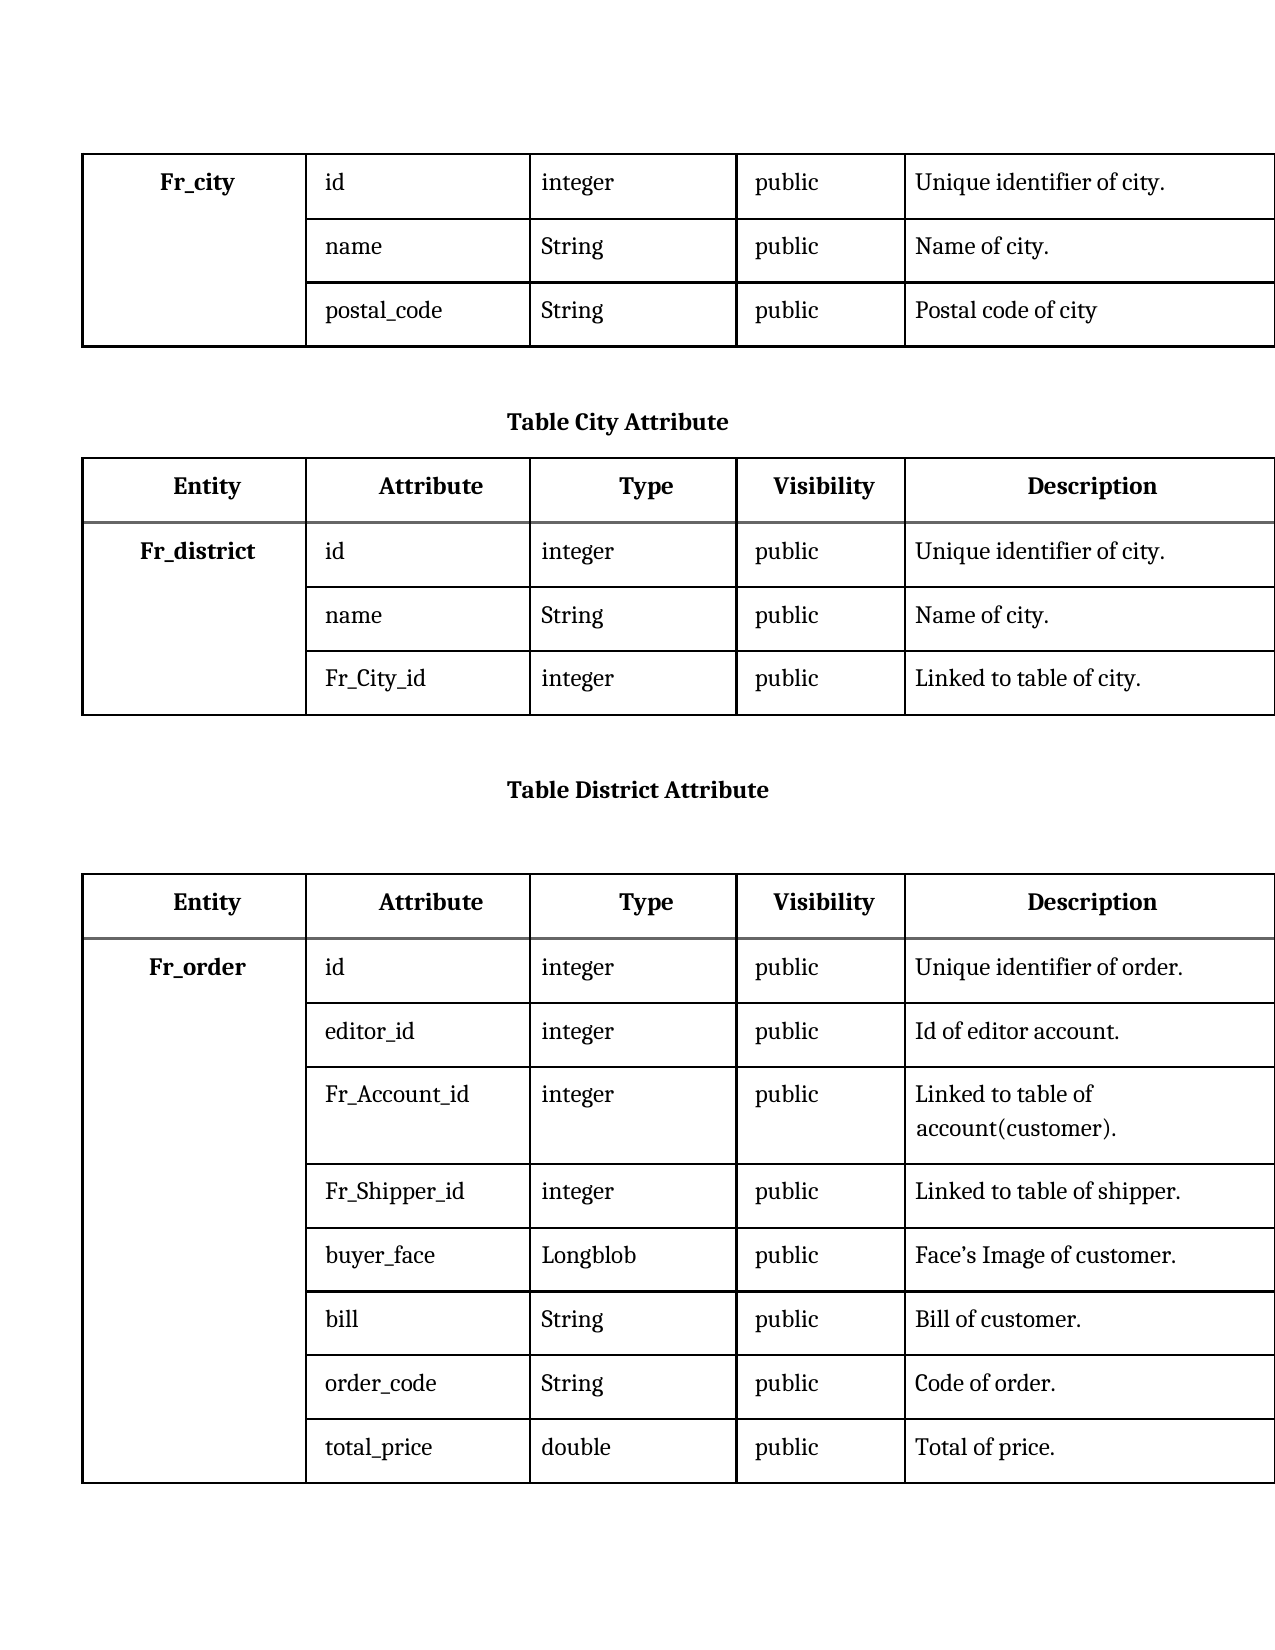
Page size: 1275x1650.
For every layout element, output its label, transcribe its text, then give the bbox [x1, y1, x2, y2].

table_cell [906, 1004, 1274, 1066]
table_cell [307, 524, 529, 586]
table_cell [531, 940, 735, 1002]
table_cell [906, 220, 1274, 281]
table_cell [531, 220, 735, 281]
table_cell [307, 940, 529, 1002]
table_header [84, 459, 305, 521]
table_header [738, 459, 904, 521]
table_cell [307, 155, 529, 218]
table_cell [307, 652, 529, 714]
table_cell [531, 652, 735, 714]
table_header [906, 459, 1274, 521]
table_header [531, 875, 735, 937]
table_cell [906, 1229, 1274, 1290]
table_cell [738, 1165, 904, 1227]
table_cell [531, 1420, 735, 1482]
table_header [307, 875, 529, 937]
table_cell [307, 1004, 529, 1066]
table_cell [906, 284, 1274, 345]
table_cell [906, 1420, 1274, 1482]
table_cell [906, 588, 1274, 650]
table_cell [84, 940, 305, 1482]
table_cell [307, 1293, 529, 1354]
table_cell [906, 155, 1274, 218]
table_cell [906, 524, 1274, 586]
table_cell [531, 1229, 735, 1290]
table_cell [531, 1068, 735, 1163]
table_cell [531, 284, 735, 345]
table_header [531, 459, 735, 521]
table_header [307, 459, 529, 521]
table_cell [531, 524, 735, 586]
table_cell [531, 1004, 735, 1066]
text Table District Attribute [432, 776, 1157, 805]
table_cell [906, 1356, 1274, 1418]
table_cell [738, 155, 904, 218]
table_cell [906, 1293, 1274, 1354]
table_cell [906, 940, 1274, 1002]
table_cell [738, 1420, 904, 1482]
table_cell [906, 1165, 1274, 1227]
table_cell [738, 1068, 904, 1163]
text Table City Attribute [432, 408, 1157, 436]
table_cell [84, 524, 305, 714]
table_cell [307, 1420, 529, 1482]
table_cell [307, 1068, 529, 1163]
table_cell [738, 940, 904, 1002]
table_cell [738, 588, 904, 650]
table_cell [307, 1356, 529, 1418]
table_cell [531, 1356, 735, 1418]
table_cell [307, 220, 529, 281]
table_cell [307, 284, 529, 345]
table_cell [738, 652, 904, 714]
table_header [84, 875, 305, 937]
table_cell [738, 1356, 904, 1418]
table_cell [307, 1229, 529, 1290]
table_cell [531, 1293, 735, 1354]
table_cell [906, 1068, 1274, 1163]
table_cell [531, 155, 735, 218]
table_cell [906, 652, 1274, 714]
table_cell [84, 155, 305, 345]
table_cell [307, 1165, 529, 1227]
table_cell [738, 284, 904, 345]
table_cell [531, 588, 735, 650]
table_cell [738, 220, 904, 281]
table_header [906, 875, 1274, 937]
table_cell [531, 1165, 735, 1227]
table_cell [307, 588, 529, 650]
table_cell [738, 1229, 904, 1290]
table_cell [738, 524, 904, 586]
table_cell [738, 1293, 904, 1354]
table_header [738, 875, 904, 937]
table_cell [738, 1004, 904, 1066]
